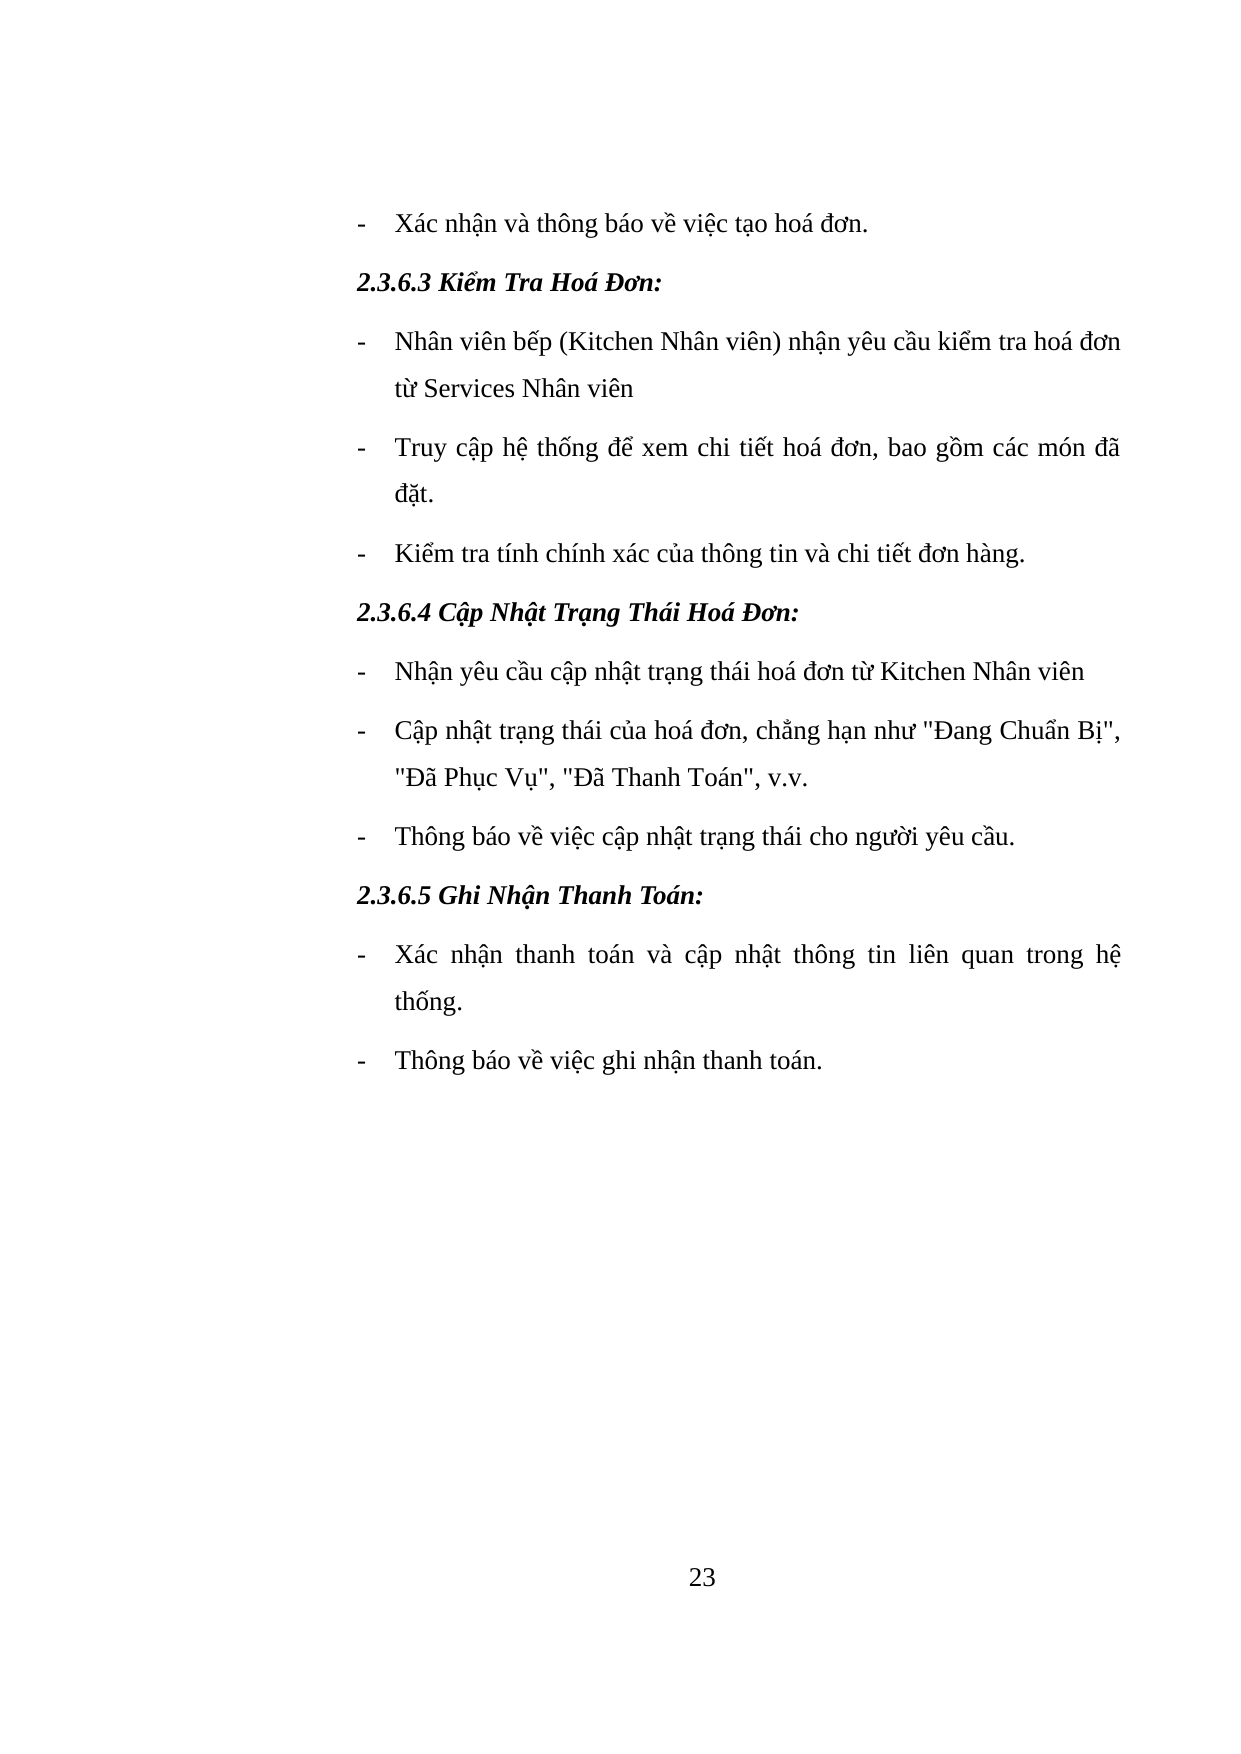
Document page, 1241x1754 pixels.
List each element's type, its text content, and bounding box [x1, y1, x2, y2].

subtitle 2.3.6.3 Kiểm Tra Hoá Đơn: [282, 266, 1122, 297]
list Nhận yêu cầu cập nhật trạng thái hoá đơn từ Kitchen Nhân viên [357, 655, 1122, 686]
list Nhân viên bếp (Kitchen Nhân viên) nhận yêu cầu kiểm tra hoá đơn từ Services Nhân viên [357, 325, 1122, 403]
subtitle 2.3.6.5 Ghi Nhận Thanh Toán: [282, 879, 1122, 910]
list Xác nhận thanh toán và cập nhật thông tin liên quan trong hệ thống. [357, 938, 1122, 1016]
subtitle 2.3.6.4 Cập Nhật Trạng Thái Hoá Đơn: [282, 596, 1122, 627]
list Cập nhật trạng thái của hoá đơn, chẳng hạn như "Đang Chuẩn Bị", "Đã Phục Vụ", "Đã Thanh Toán", v.v. [357, 714, 1122, 792]
list Thông báo về việc cập nhật trạng thái cho người yêu cầu. [357, 820, 1122, 851]
list Kiểm tra tính chính xác của thông tin và chi tiết đơn hàng. [357, 537, 1122, 568]
list Thông báo về việc ghi nhận thanh toán. [357, 1044, 1122, 1075]
list Truy cập hệ thống để xem chi tiết hoá đơn, bao gồm các món đã đặt. [357, 431, 1122, 509]
list Xác nhận và thông báo về việc tạo hoá đơn. [357, 207, 1122, 238]
